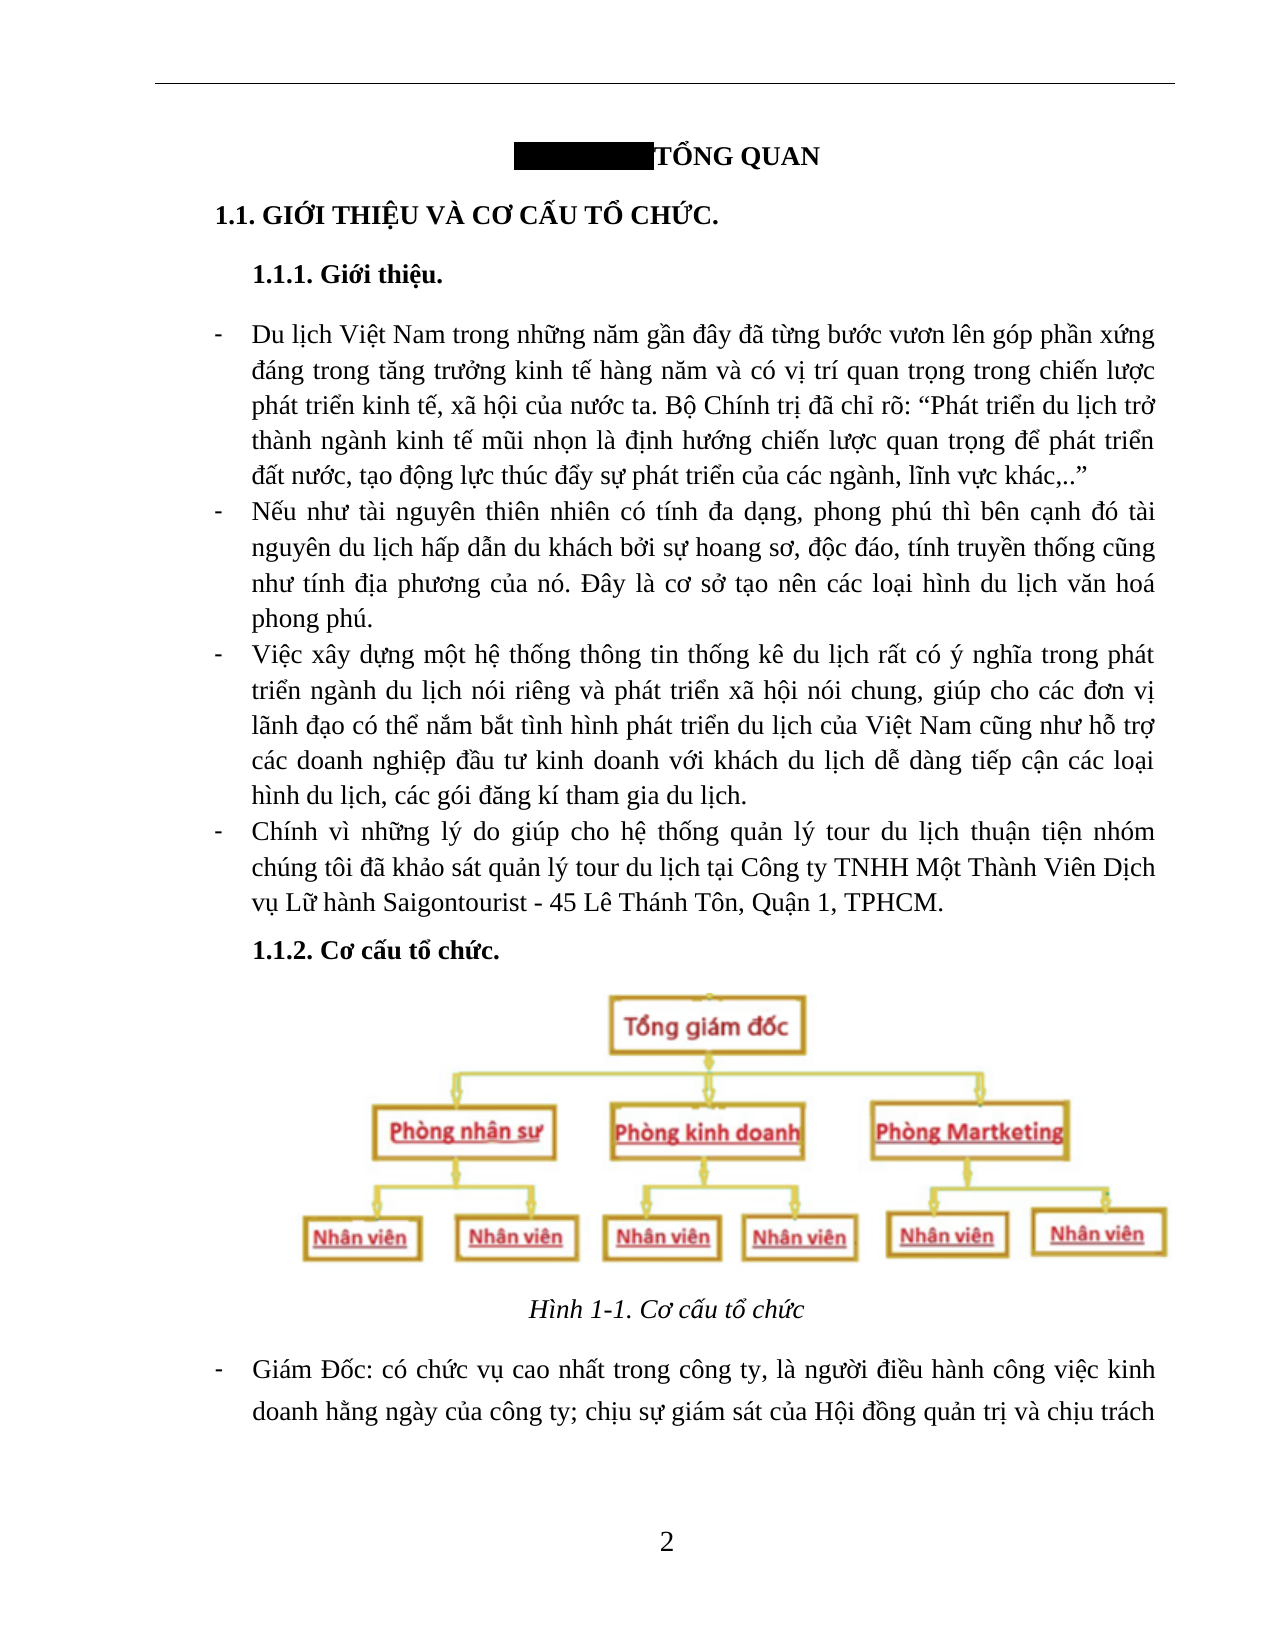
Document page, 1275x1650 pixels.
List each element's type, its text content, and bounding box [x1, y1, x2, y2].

list Du lịch Việt Nam trong những năm gần đây đã từng bước vươn lên góp phần xứng đáng trong tăng trưởng kinh tế hàng năm và có vị trí quan trọng trong chiến lược phát triển kinh tế, xã hội của nước ta. Bộ Chính trị đã chỉ rõ: “Phát triển du lịch trở thành ngành kinh tế mũi nhọn là định hướng chiến lược quan trọng để phát triển đất nước, tạo động lực thúc đẩy sự phát triển của các ngành, lĩnh vực khác,..” [214, 317, 1156, 491]
list Chính vì những lý do giúp cho hệ thống quản lý tour du lịch thuận tiện nhóm chúng tôi đã khảo sát quản lý tour du lịch tại Công ty TNHH Một Thành Viên Dịch vụ Lữ hành Saigontourist - 45 Lê Thánh Tôn, Quận 1, TPHCM. [214, 814, 1156, 917]
list Nếu như tài nguyên thiên nhiên có tính đa dạng, phong phú thì bên cạnh đó tài nguyên du lịch hấp dẫn du khách bởi sự hoang sơ, độc đáo, tính truyền thống cũng như tính địa phương của nó. Đây là cơ sở tạo nên các loại hình du lịch văn hoá phong phú. [214, 494, 1156, 633]
subtitle GIỚI THIỆU VÀ CƠ CẤU TỔ CHỨC. [214, 199, 1156, 230]
subtitle Giới thiệu. [252, 258, 1156, 289]
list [214, 1352, 1156, 1426]
subtitle Cơ cấu tổ chức. [252, 934, 1156, 965]
subtitle TỔNG QUAN [177, 140, 1156, 171]
list Việc xây dựng một hệ thống thông tin thống kê du lịch rất có ý nghĩa trong phát triển ngành du lịch nói riêng và phát triển xã hội nói chung, giúp cho các đơn vị lãnh đạo có thể nắm bắt tình hình phát triển du lịch của Việt Nam cũng như hỗ trợ các doanh nghiệp đầu tư kinh doanh với khách du lịch dễ dàng tiếp cận các loại hình du lịch, các gói đăng kí tham gia du lịch. [214, 637, 1156, 810]
picture [287, 993, 1188, 1271]
